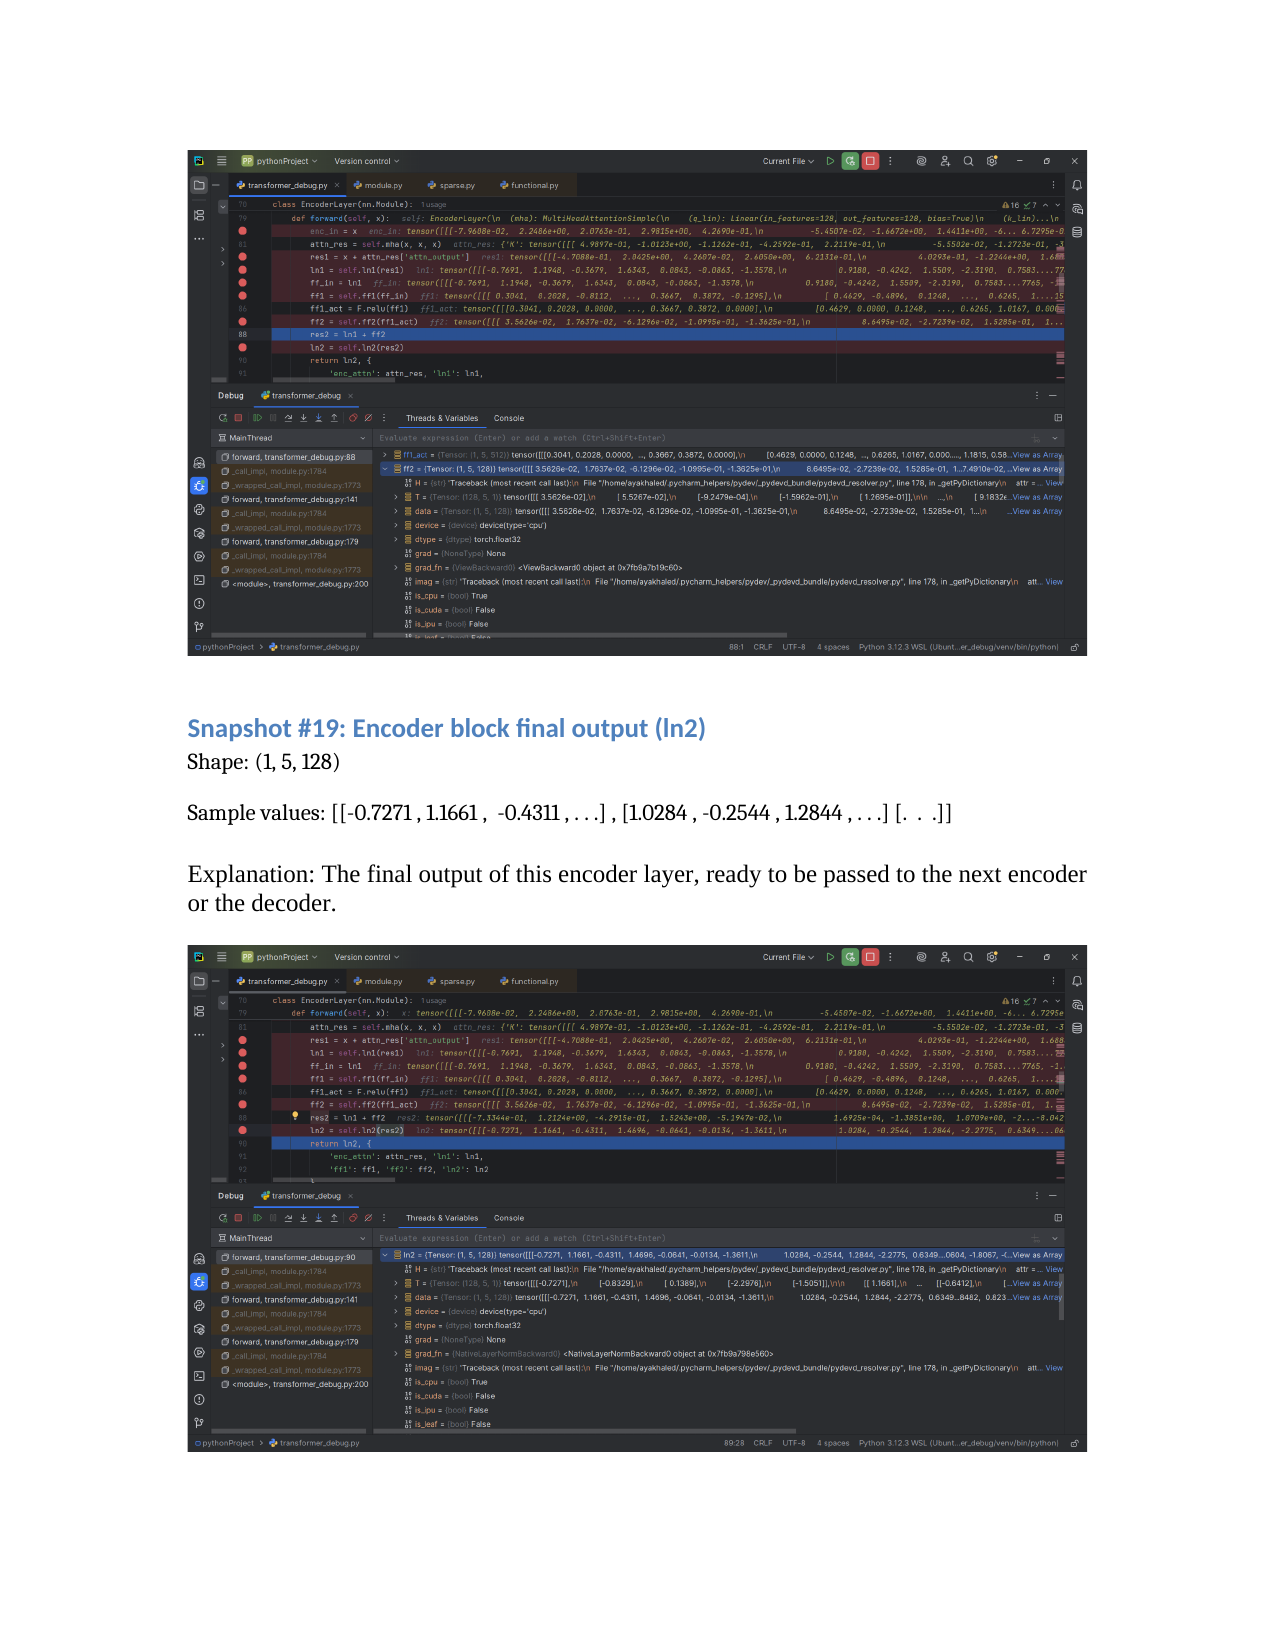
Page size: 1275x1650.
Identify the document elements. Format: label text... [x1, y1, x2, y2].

text Sample values: [[-0.7271 , 1.1661 , -0.4311 , . . .] , [1.0284 , -0.2544 , 1.2844 , . . .] [. . .]] [187, 800, 1087, 826]
picture [187, 150, 1088, 656]
subtitle Snapshot #19: Encoder block final output (ln2) [187, 711, 1087, 744]
text Explanation: The final output of this encoder layer, ready to be passed to the next encoder or the decoder. [187, 859, 1087, 917]
text Shape: (1, 5, 128) [187, 749, 1087, 775]
picture [187, 945, 1088, 1452]
